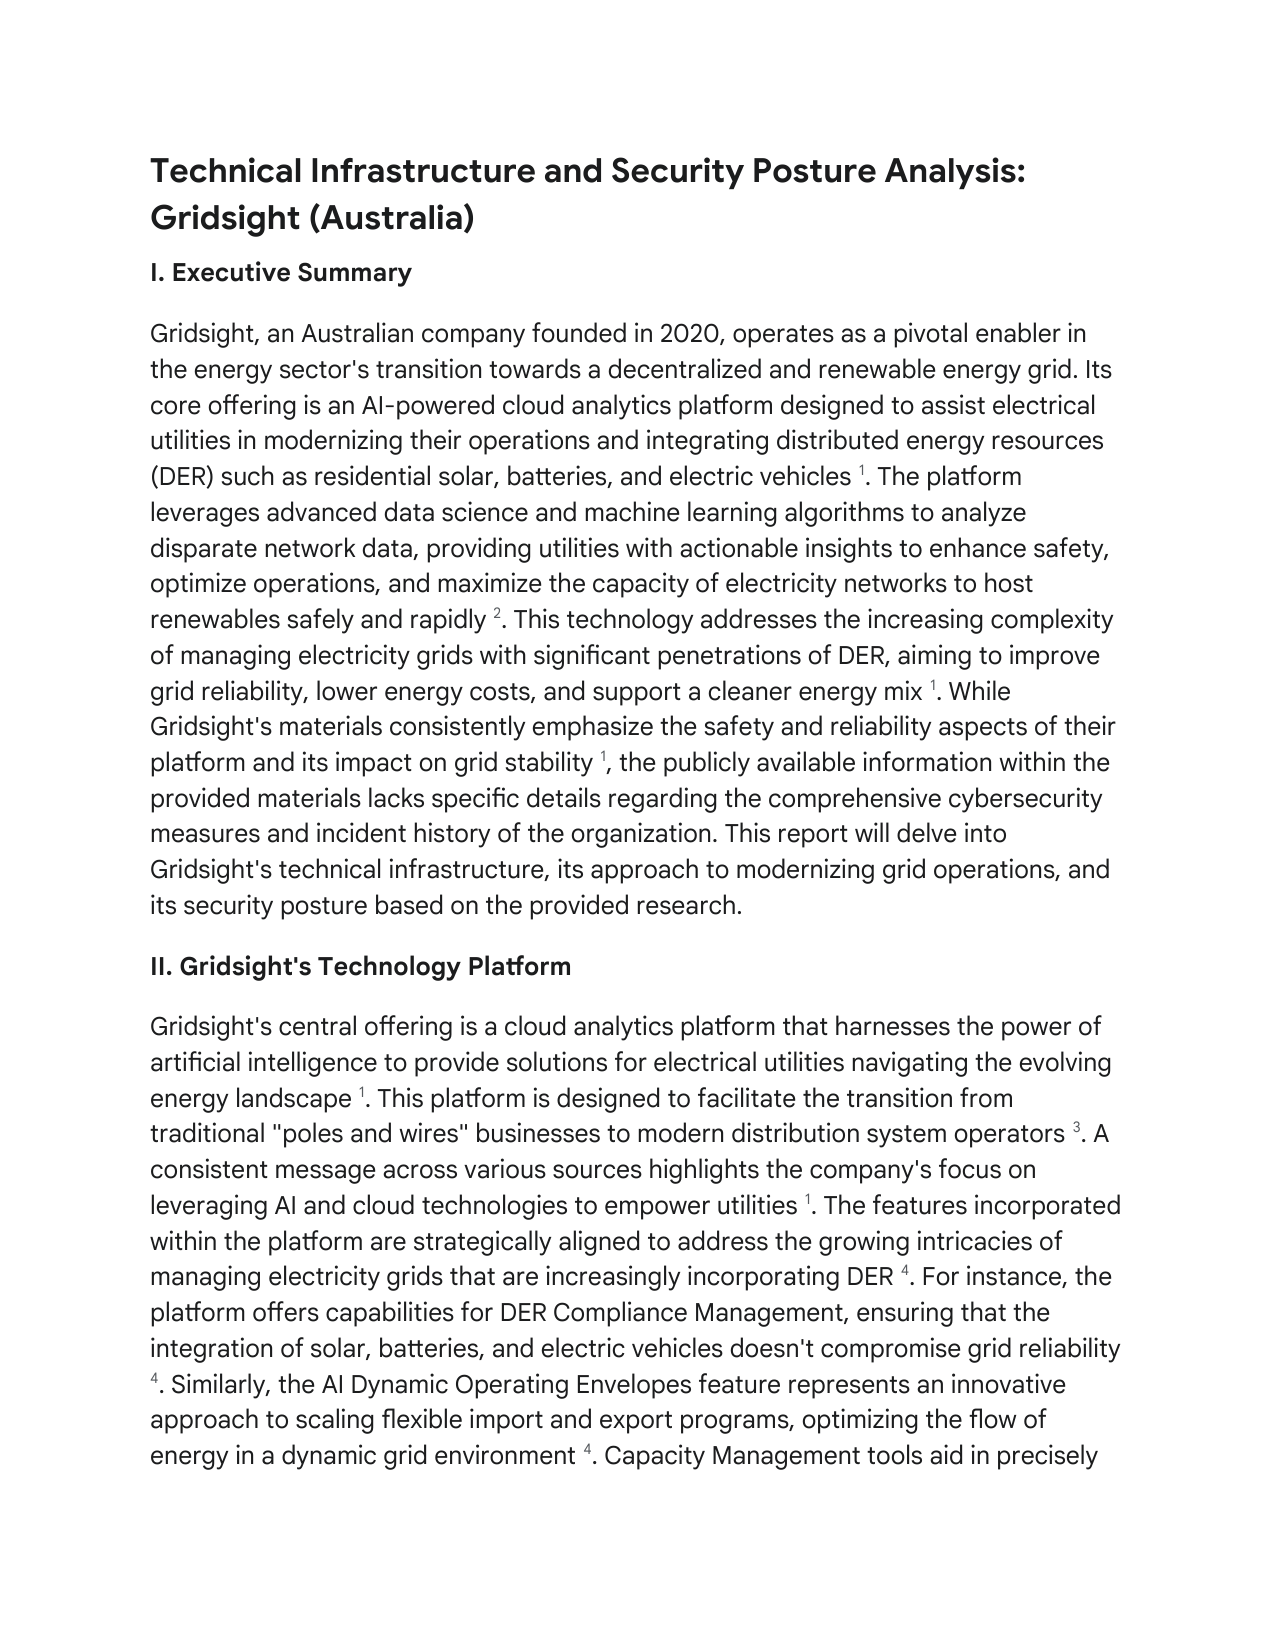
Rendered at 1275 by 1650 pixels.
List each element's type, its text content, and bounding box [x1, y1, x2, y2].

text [150, 1012, 1125, 1472]
text II. Gridsight's Technology Platform [150, 951, 1125, 982]
subtitle Technical Infrastructure and Security Posture Analysis: Gridsight (Australia) [150, 150, 1125, 239]
text Gridsight, an Australian company founded in 2020, operates as a pivotal enabler in the energy sector's transition towards a decentralized and renewable energy grid. Its core offering is an AI-powered cloud analytics platform designed to assist electrical utilities in modernizing their operations and integrating distributed energy resources (DER) such as residential solar, batteries, and electric vehicles 1. The platform leverages advanced data science and machine learning algorithms to analyze disparate network data, providing utilities with actionable insights to enhance safety, optimize operations, and maximize the capacity of electricity networks to host renewables safely and rapidly 2. This technology addresses the increasing complexity of managing electricity grids with significant penetrations of DER, aiming to improve grid reliability, lower energy costs, and support a cleaner energy mix 1. While Gridsight's materials consistently emphasize the safety and reliability aspects of their platform and its impact on grid stability 1, the publicly available information within the provided materials lacks specific details regarding the comprehensive cybersecurity measures and incident history of the organization. This report will delve into Gridsight's technical infrastructure, its approach to modernizing grid operations, and its security posture based on the provided research. [150, 318, 1125, 921]
text I. Executive Summary [150, 258, 1125, 289]
